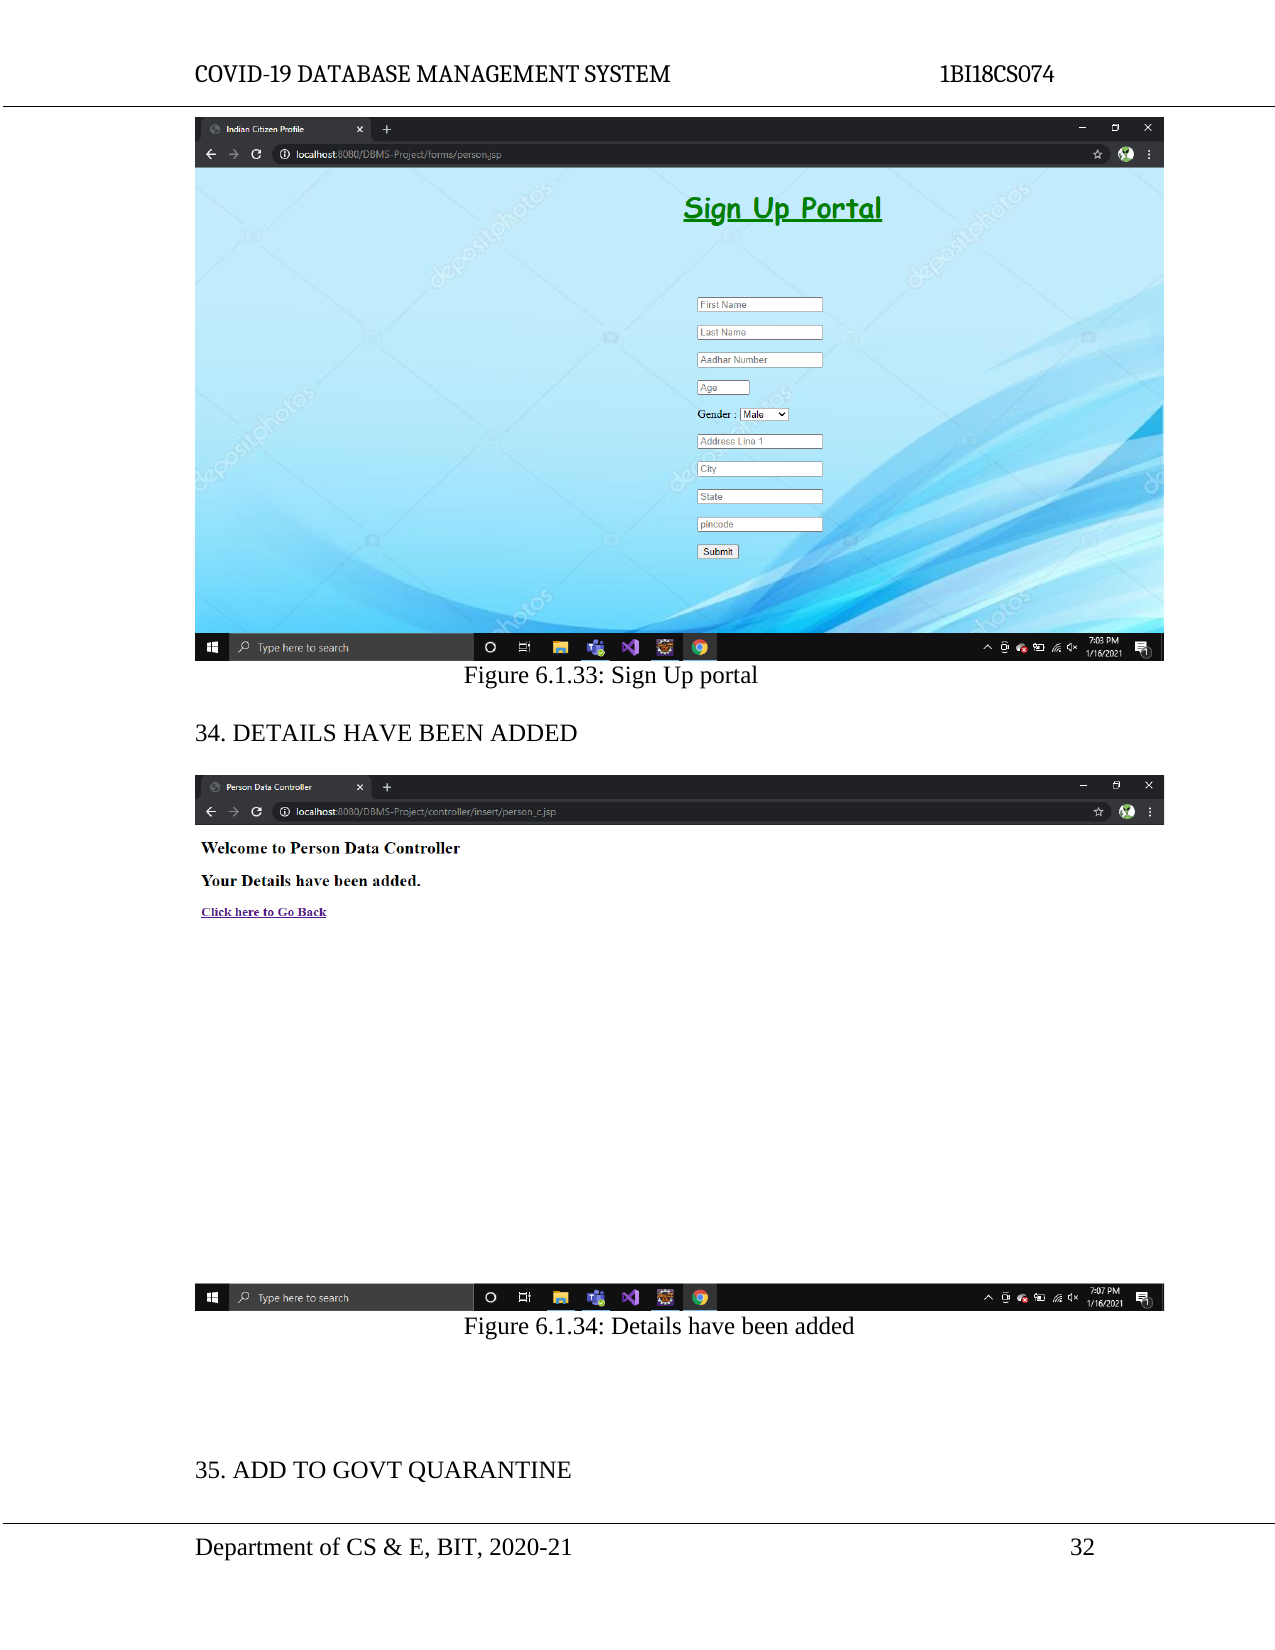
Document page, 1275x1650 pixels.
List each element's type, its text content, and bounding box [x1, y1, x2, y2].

picture [195, 117, 1164, 661]
text Figure 6.1.34: Details have been added [195, 1311, 1125, 1340]
text Figure 6.1.33: Sign Up portal [195, 661, 1125, 689]
text 34. DETAILS HAVE BEEN ADDED [195, 718, 1125, 747]
picture [195, 775, 1165, 1311]
text 35. ADD TO GOVT QUARANTINE [195, 1455, 1125, 1483]
